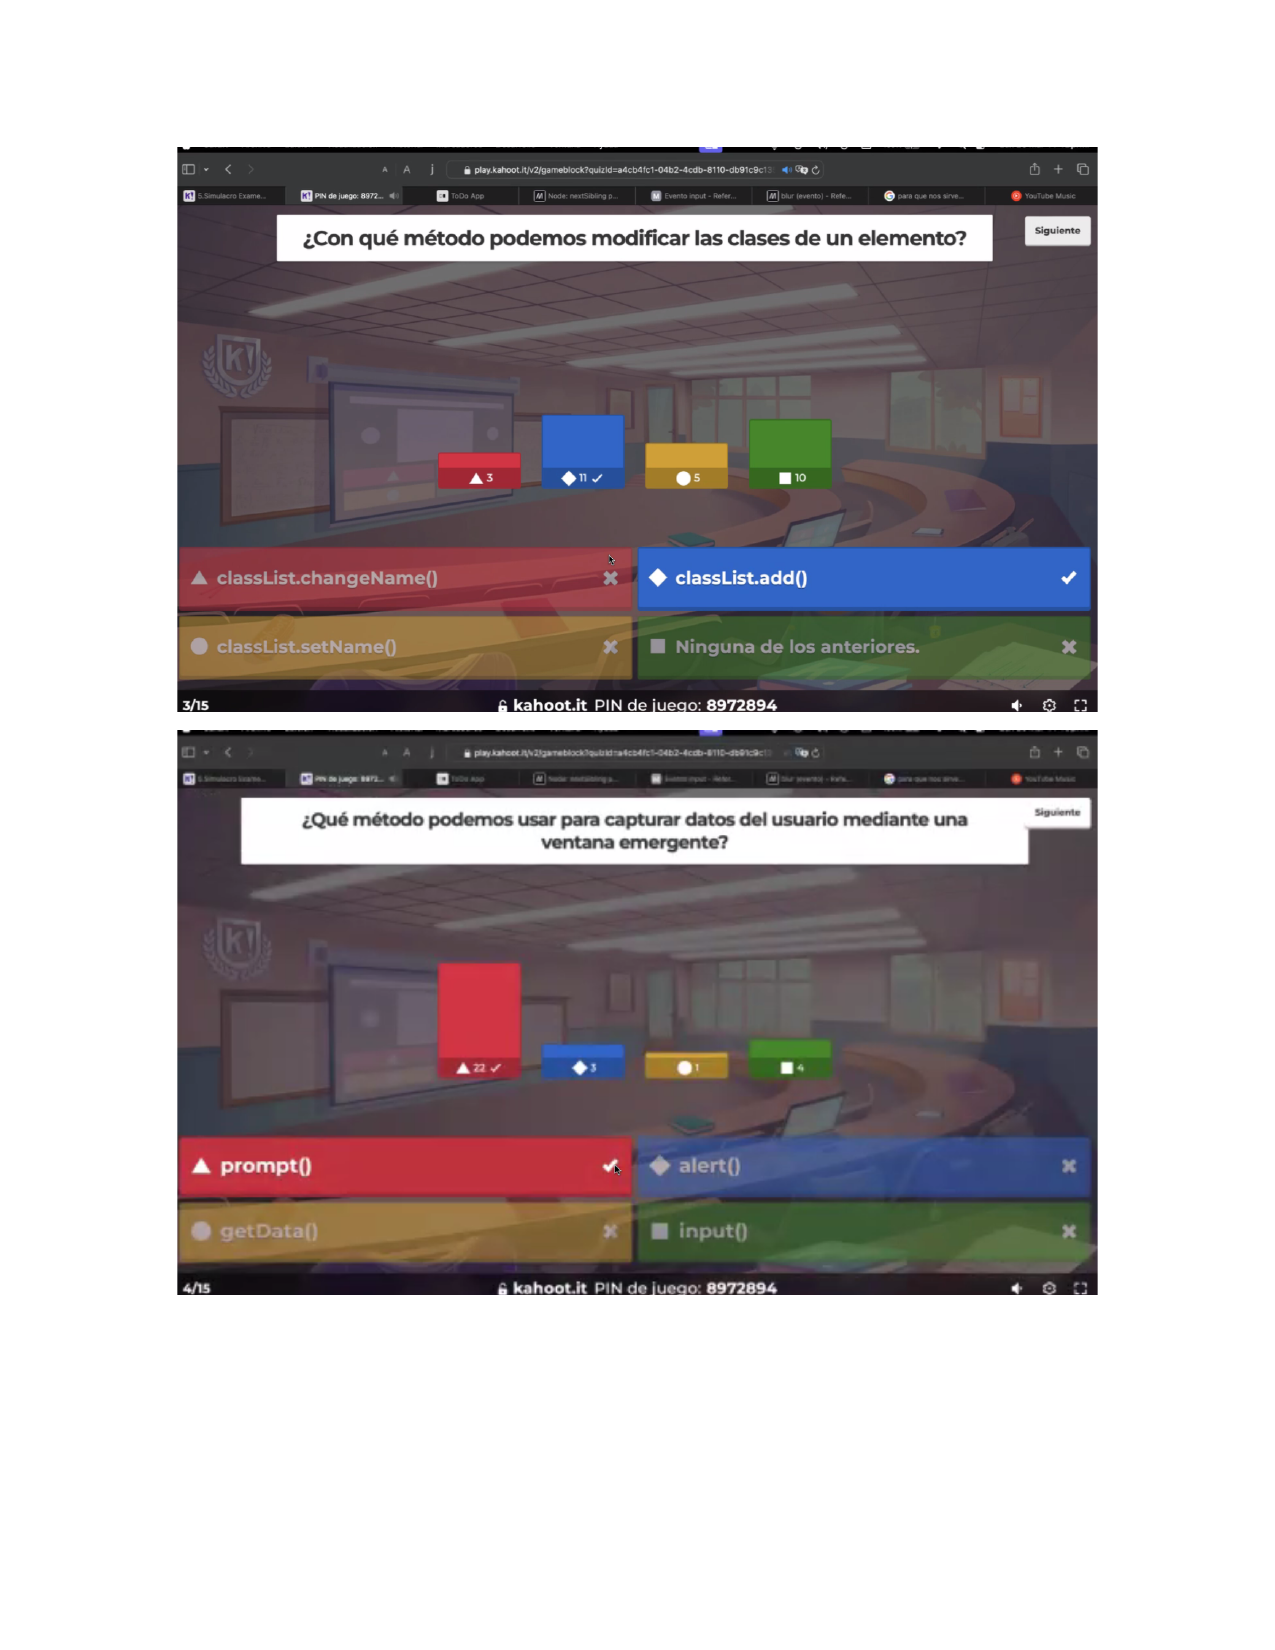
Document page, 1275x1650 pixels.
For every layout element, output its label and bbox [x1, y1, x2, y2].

picture [177, 730, 1098, 1295]
picture [177, 147, 1098, 712]
